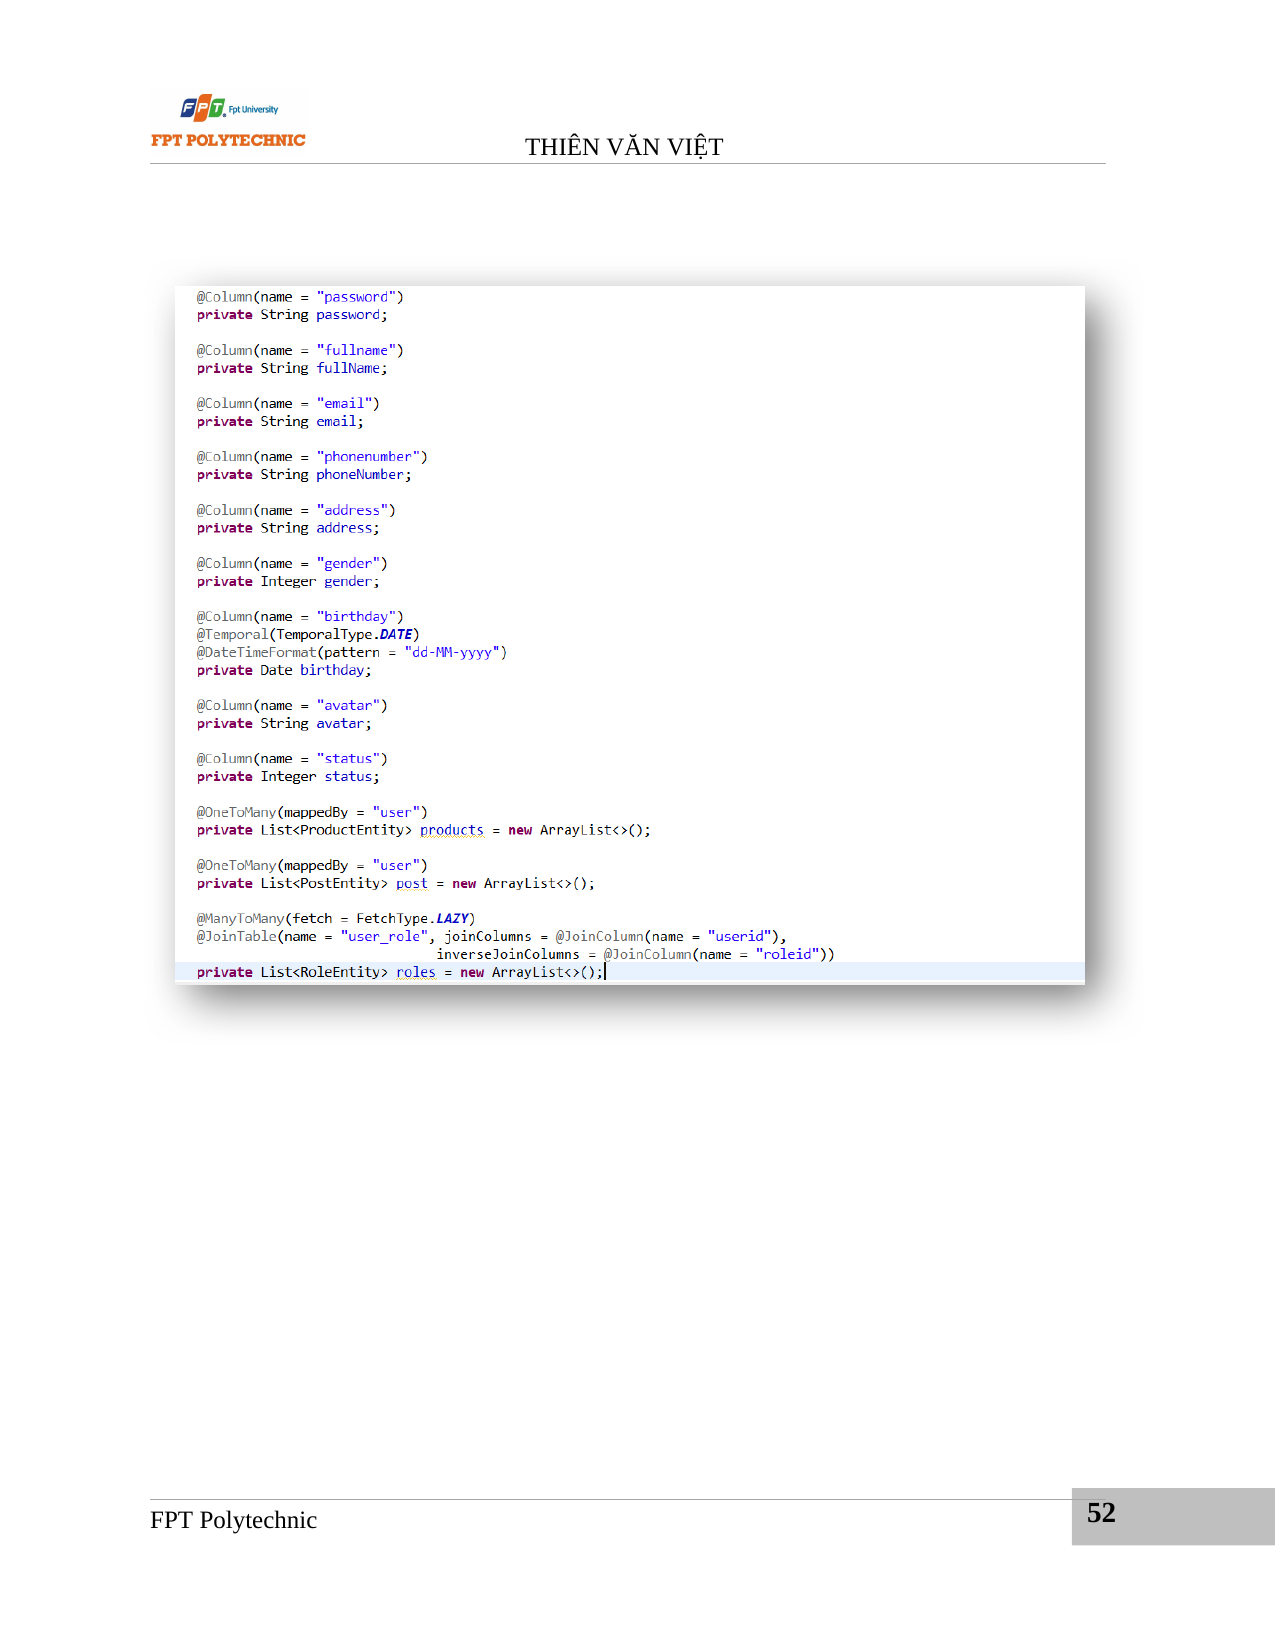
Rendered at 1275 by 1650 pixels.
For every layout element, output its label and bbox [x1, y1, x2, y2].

picture [150, 87, 308, 156]
picture [175, 286, 1085, 985]
